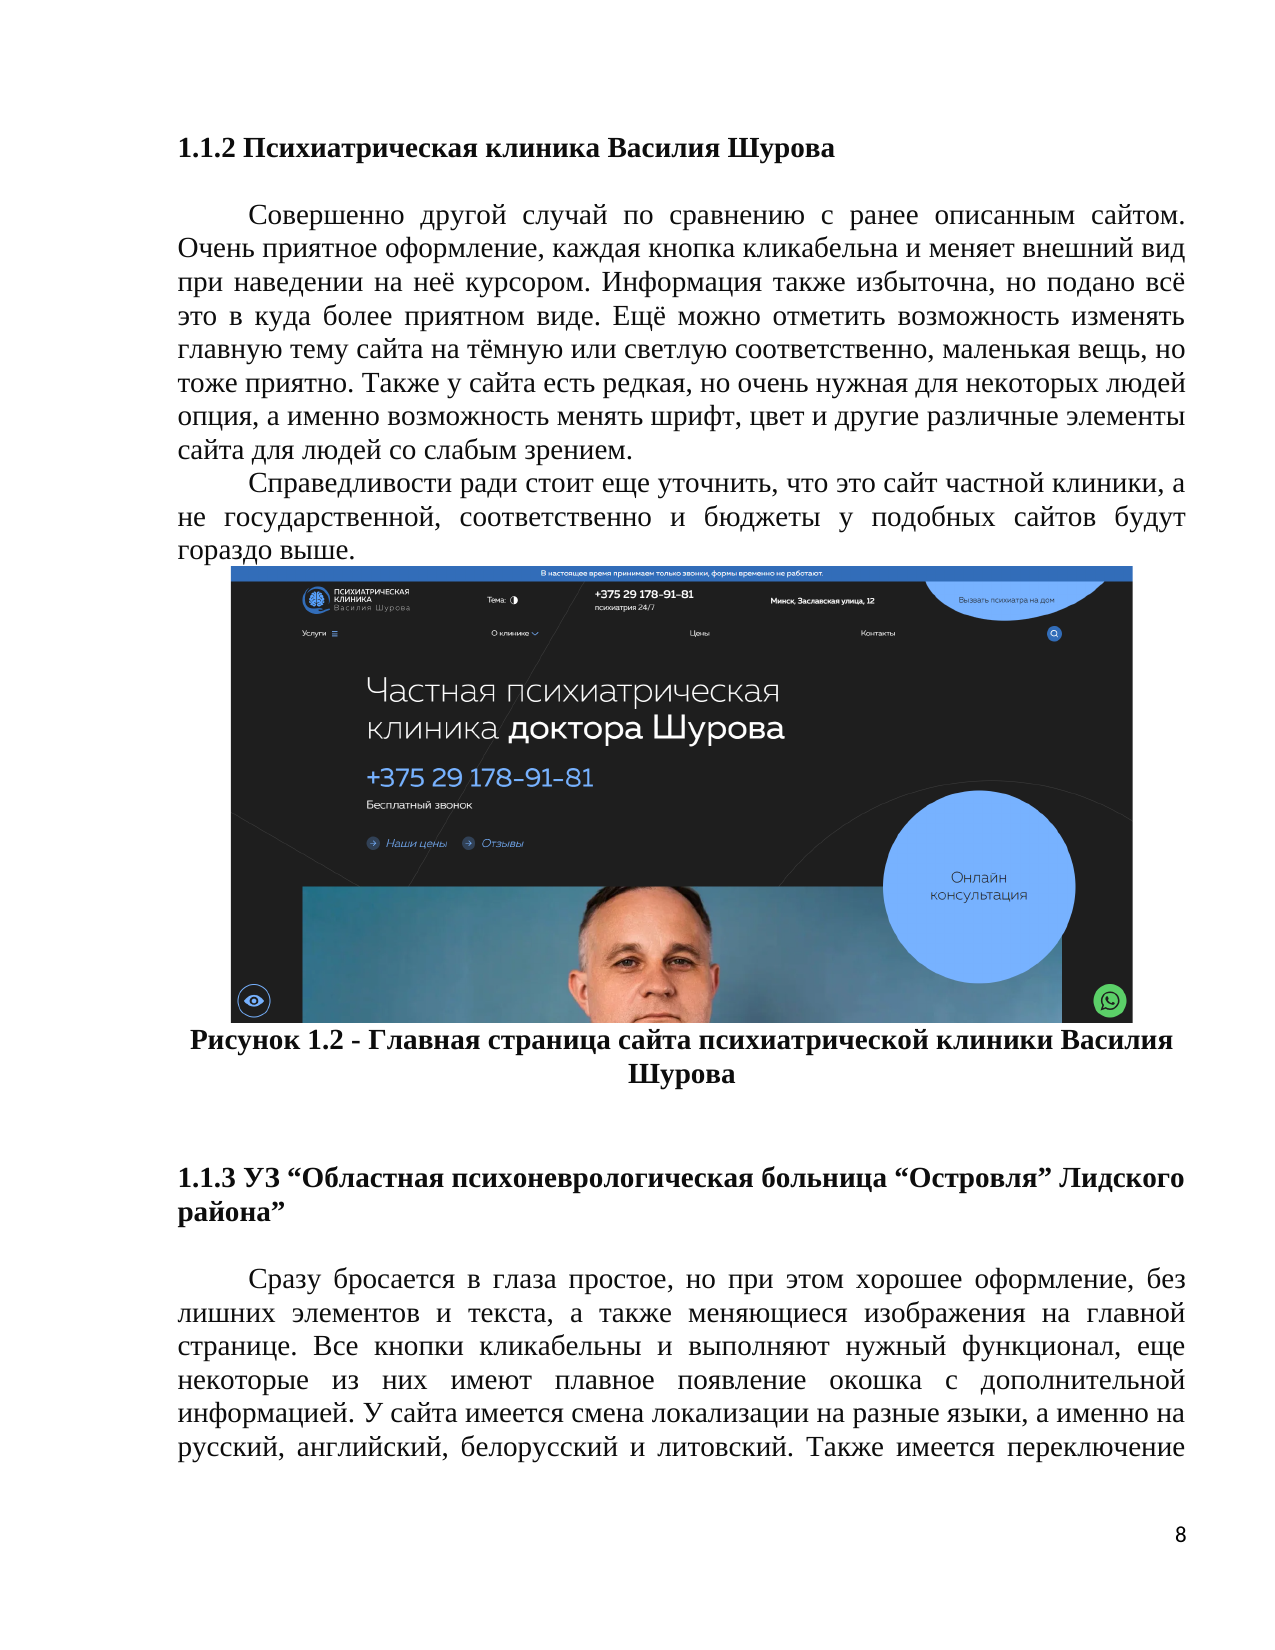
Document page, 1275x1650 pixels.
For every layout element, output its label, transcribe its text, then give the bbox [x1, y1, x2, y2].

subtitle 1.1.2 Психиатрическая клиника Василия Шурова [177, 130, 1186, 163]
text Совершенно другой случай по сравнению с ранее описанным сайтом. Очень приятное оформление, каждая кнопка кликабельна и меняет внешний вид при наведении на неё курсором. Информация также избыточна, но подано всё это в куда более приятном виде. Ещё можно отметить возможность изменять главную тему сайта на тёмную или светлую соответственно, маленькая вещь, но тоже приятно. Также у сайта есть редкая, но очень нужная для некоторых людей опция, а именно возможность менять шрифт, цвет и другие различные элементы сайта для людей со слабым зрением. [177, 197, 1186, 465]
text Рисунок 1.2 - Главная страница сайта психиатрической клиники Василия Шурова [177, 1022, 1186, 1089]
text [177, 1261, 1186, 1462]
picture [230, 566, 1133, 1023]
text Справедливости ради стоит еще уточнить, что это сайт частной клиники, а не государственной, соответственно и бюджеты у подобных сайтов будут гораздо выше. [177, 465, 1186, 566]
subtitle 1.1.3 УЗ “Областная психоневрологическая больница “Островля” Лидского района” [177, 1161, 1186, 1228]
